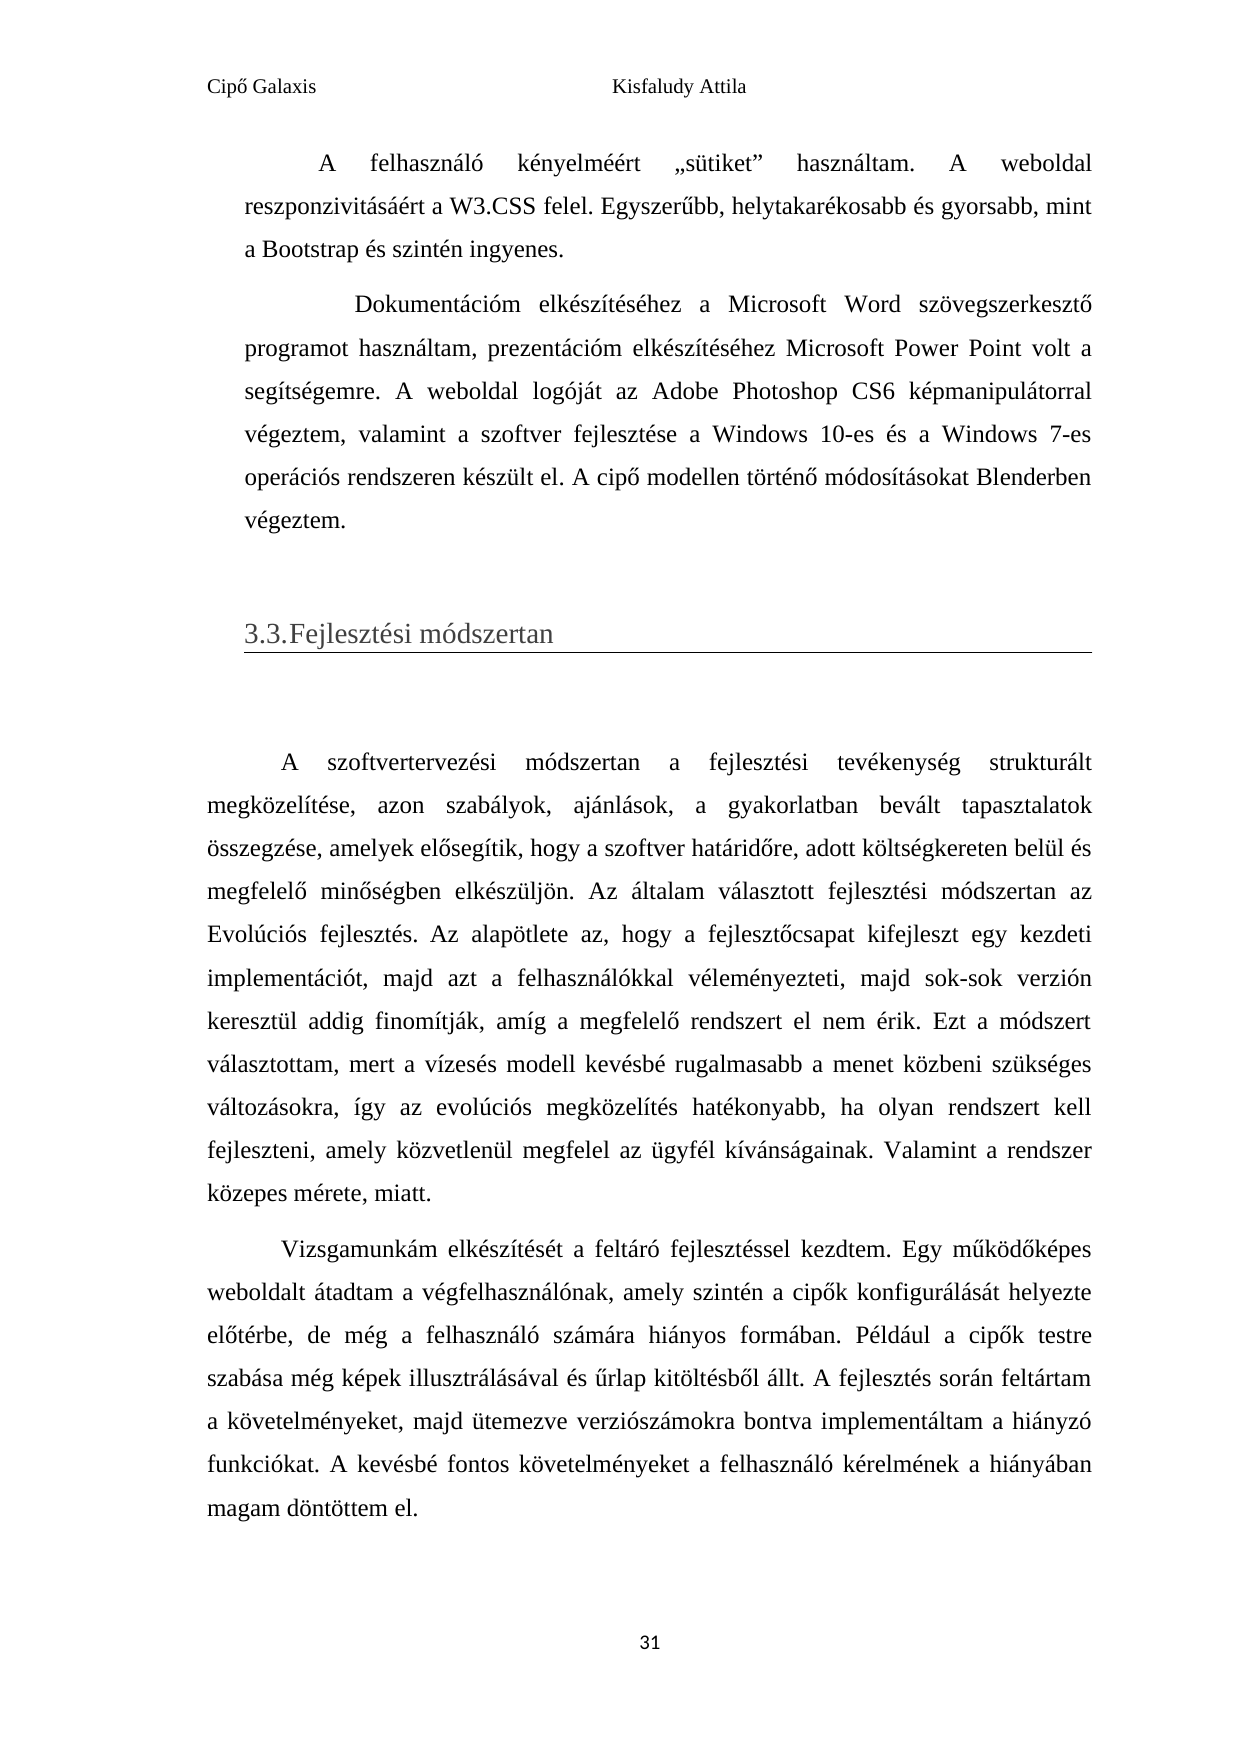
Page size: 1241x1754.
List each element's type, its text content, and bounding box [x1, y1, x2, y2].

text A szoftvertervezési módszertan a fejlesztési tevékenység strukturált megközelítése, azon szabályok, ajánlások, a gyakorlatban bevált tapasztalatok összegzése, amelyek elősegítik, hogy a szoftver határidőre, adott költségkereten belül és megfelelő minőségben elkészüljön. Az általam választott fejlesztési módszertan az Evolúciós fejlesztés. Az alapötlete az, hogy a fejlesztőcsapat kifejleszt egy kezdeti implementációt, majd azt a felhasználókkal véleményezteti, majd sok-sok verzión keresztül addig finomítják, amíg a megfelelő rendszert el nem érik. Ezt a módszert választottam, mert a vízesés modell kevésbé rugalmasabb a menet közbeni szükséges változásokra, így az evolúciós megközelítés hatékonyabb, ha olyan rendszert kell fejleszteni, amely közvetlenül megfelel az ügyfél kívánságainak. Valamint a rendszer közepes mérete, miatt. [207, 747, 1092, 1207]
text A felhasználó kényelméért „sütiket” használtam. A weboldal reszponzivitásáért a W3.CSS felel. Egyszerűbb, helytakarékosabb és gyorsabb, mint a Bootstrap és szintén ingyenes. [244, 148, 1092, 263]
subtitle Fejlesztési módszertan [244, 616, 1092, 652]
text Vizsgamunkám elkészítését a feltáró fejlesztéssel kezdtem. Egy működőképes weboldalt átadtam a végfelhasználónak, amely szintén a cipők konfigurálását helyezte előtérbe, de még a felhasználó számára hiányos formában. Például a cipők testre szabása még képek illusztrálásával és űrlap kitöltésből állt. A fejlesztés során feltártam a követelményeket, majd ütemezve verziószámokra bontva implementáltam a hiányzó funkciókat. A kevésbé fontos követelményeket a felhasználó kérelmének a hiányában magam döntöttem el. [207, 1234, 1092, 1521]
text Dokumentációm elkészítéséhez a Microsoft Word szövegszerkesztő programot használtam, prezentációm elkészítéséhez Microsoft Power Point volt a segítségemre. A weboldal logóját az Adobe Photoshop CS6 képmanipulátorral végeztem, valamint a szoftver fejlesztése a Windows 10-es és a Windows 7-es operációs rendszeren készült el. A cipő modellen történő módosításokat Blenderben végeztem. [244, 289, 1092, 534]
